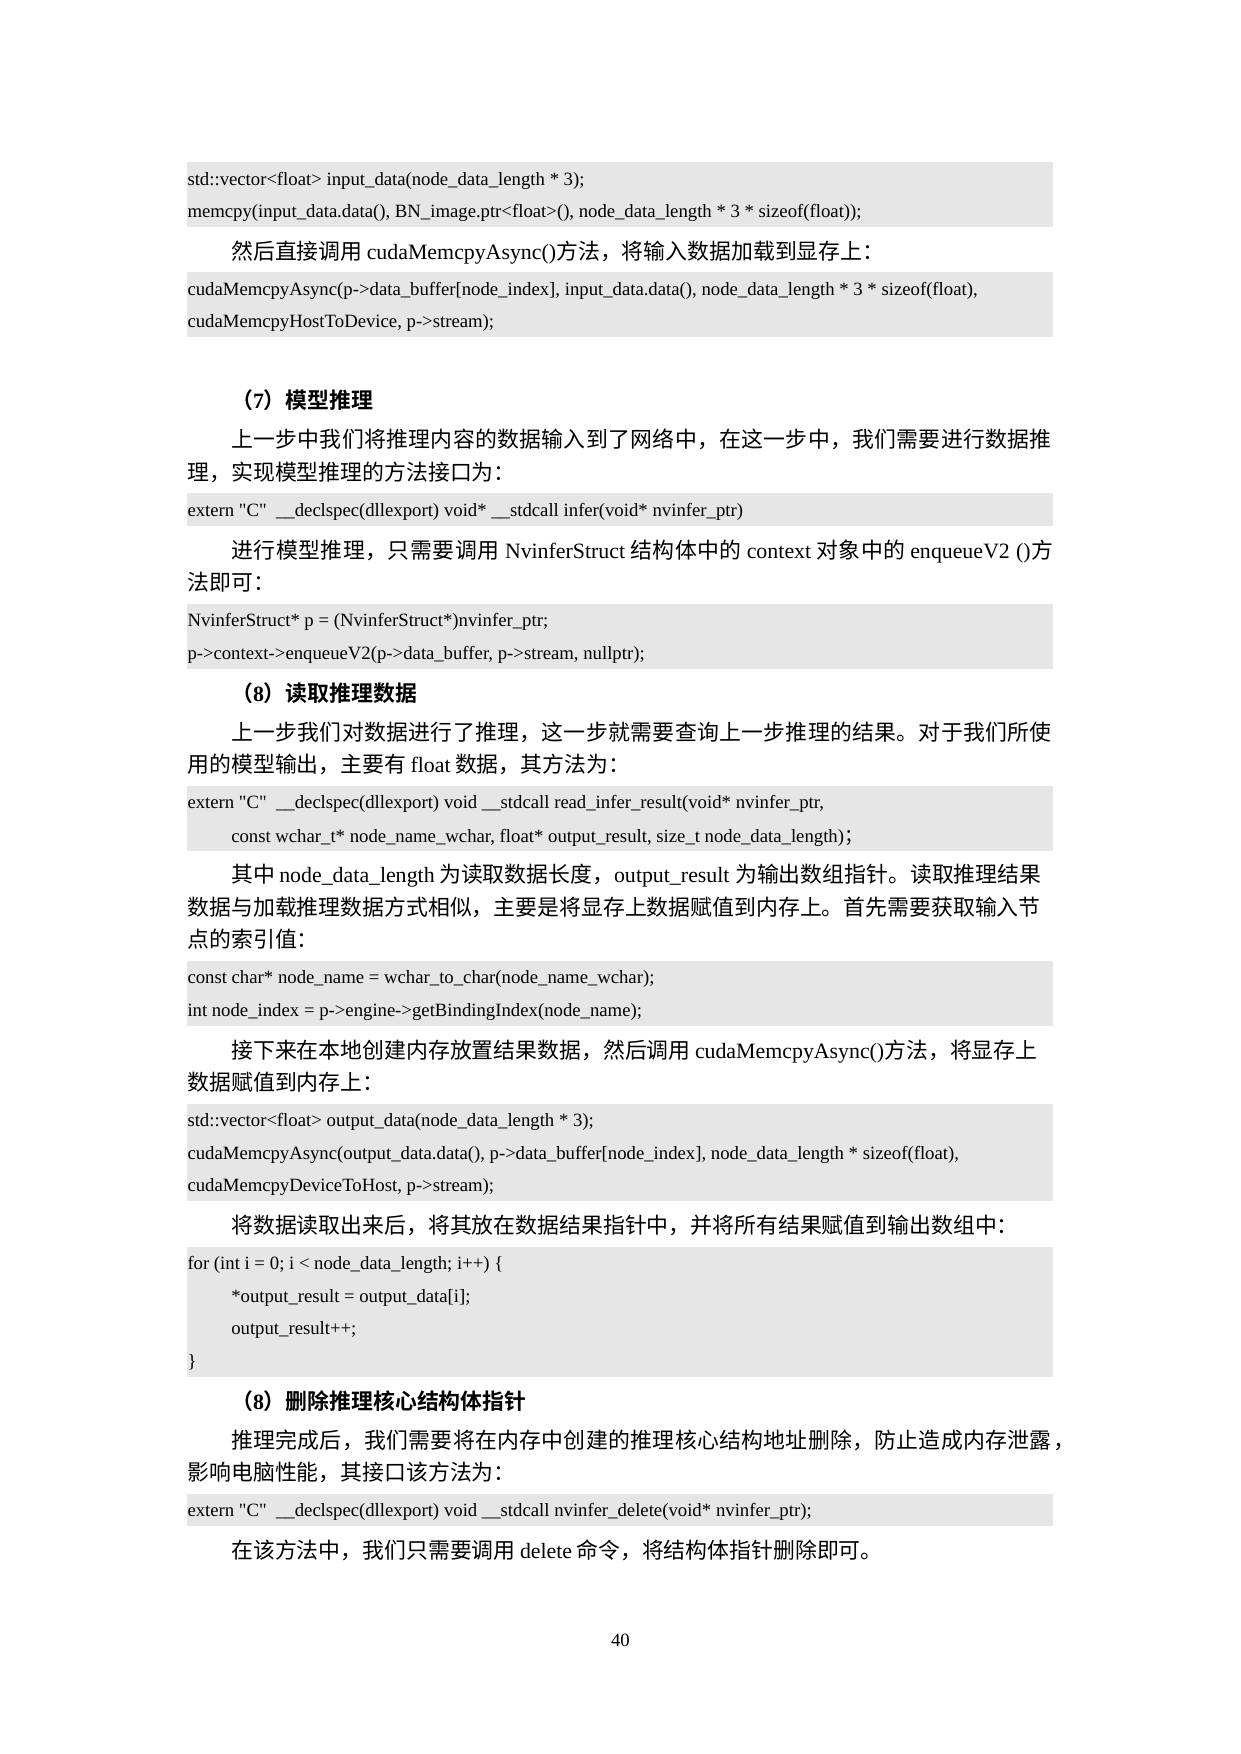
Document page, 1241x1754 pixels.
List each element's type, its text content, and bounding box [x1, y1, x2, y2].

text memcpy(input_data.data(), BN_image.ptr<float>(), node_data_length * 3 * sizeof(float)); [187, 194, 1053, 227]
text 进行模型推理，只需要调用NvinferStruct结构体中的context对象中的enqueueV2 ()方法即可： [187, 532, 1053, 597]
text cudaMemcpyAsync(output_data.data(), p->data_buffer[node_index], node_data_length * sizeof(float), cudaMemcpyDeviceToHost, p->stream); [187, 1136, 1053, 1201]
text cudaMemcpyAsync(p->data_buffer[node_index], input_data.data(), node_data_length * 3 * sizeof(float), cudaMemcpyHostToDevice, p->stream); [187, 272, 1053, 337]
text std::vector<float> output_data(node_data_length * 3); [187, 1104, 1053, 1136]
text std::vector<float> input_data(node_data_length * 3); [187, 162, 1053, 194]
text extern "C" __declspec(dllexport) void* __stdcall infer(void* nvinfer_ptr) [187, 493, 1053, 526]
text 接下来在本地创建内存放置结果数据，然后调用cudaMemcpyAsync()方法，将显存上数据赋值到内存上： [187, 1032, 1053, 1097]
text （8）删除推理核心结构体指针 [187, 1383, 1053, 1416]
text extern "C" __declspec(dllexport) void __stdcall nvinfer_delete(void* nvinfer_ptr); [187, 1494, 1053, 1526]
text output_result++; [187, 1312, 1053, 1344]
text const char* node_name = wchar_to_char(node_name_wchar); [187, 961, 1053, 993]
text 其中node_data_length为读取数据长度，output_result 为输出数组指针。读取推理结果数据与加载推理数据方式相似，主要是将显存上数据赋值到内存上。首先需要获取输入节点的索引值： [187, 857, 1053, 954]
text 将数据读取出来后，将其放在数据结果指针中，并将所有结果赋值到输出数组中： [187, 1208, 1053, 1240]
text for (int i = 0; i < node_data_length; i++) { [187, 1247, 1053, 1279]
text 在该方法中，我们只需要调用delete命令，将结构体指针删除即可。 [187, 1533, 1053, 1565]
text } [187, 1344, 1053, 1377]
text （7）模型推理 [187, 383, 1053, 415]
text 然后直接调用cudaMemcpyAsync()方法，将输入数据加载到显存上： [187, 233, 1053, 266]
text NvinferStruct* p = (NvinferStruct*)nvinfer_ptr; [187, 604, 1053, 636]
text 上一步我们对数据进行了推理，这一步就需要查询上一步推理的结果。对于我们所使用的模型输出，主要有float数据，其方法为： [187, 714, 1053, 779]
text const wchar_t* node_name_wchar, float* output_result, size_t node_data_length)； [187, 818, 1053, 851]
text p->context->enqueueV2(p->data_buffer, p->stream, nullptr); [187, 636, 1053, 669]
text 上一步中我们将推理内容的数据输入到了网络中，在这一步中，我们需要进行数据推理，实现模型推理的方法接口为： [187, 422, 1053, 487]
text int node_index = p->engine->getBindingIndex(node_name); [187, 993, 1053, 1026]
text 推理完成后，我们需要将在内存中创建的推理核心结构地址删除，防止造成内存泄露，影响电脑性能，其接口该方法为： [187, 1422, 1053, 1487]
text （8）读取推理数据 [187, 675, 1053, 708]
text *output_result = output_data[i]; [187, 1279, 1053, 1312]
text extern "C" __declspec(dllexport) void __stdcall read_infer_result(void* nvinfer_ptr, [187, 786, 1053, 818]
